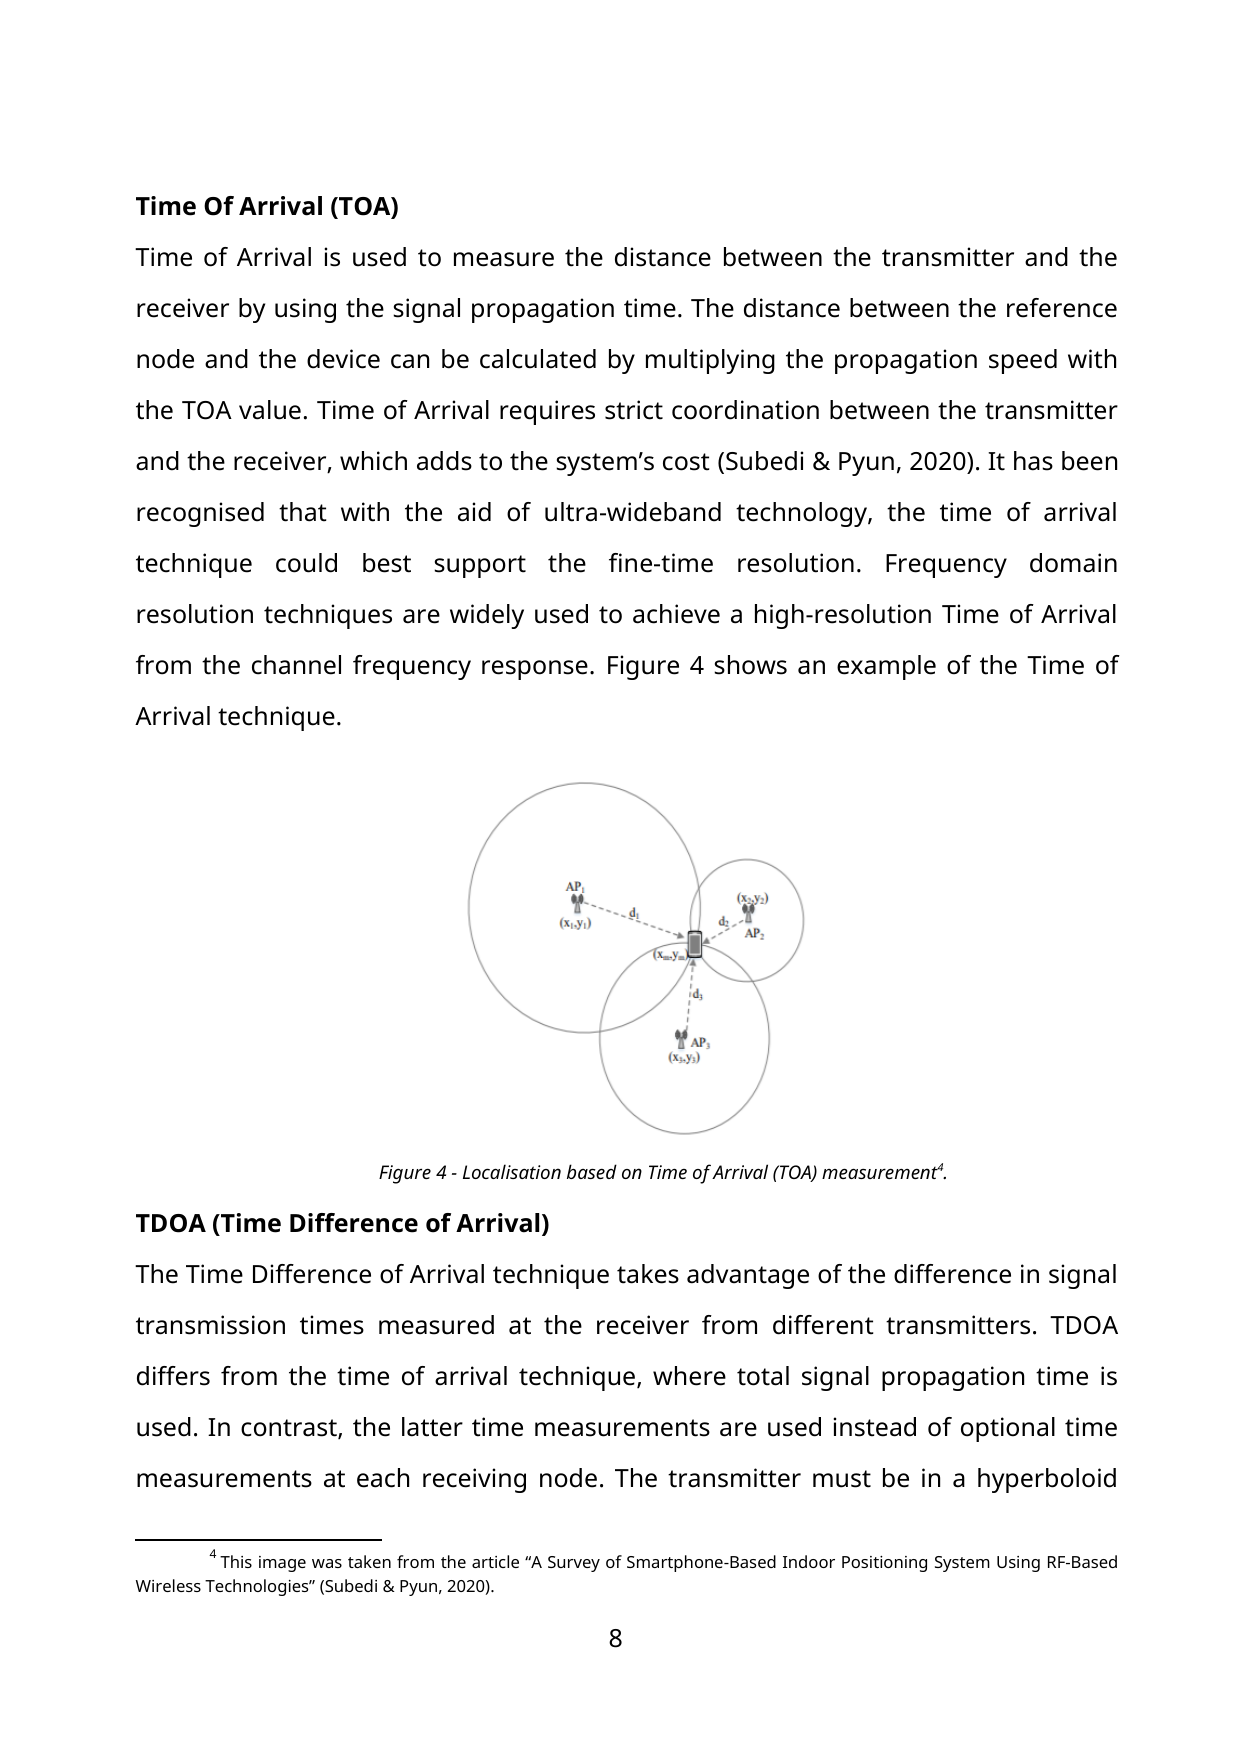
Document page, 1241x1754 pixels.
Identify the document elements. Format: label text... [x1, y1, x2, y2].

text Time Of Arrival (TOA) [135, 188, 1119, 223]
text Time of Arrival is used to measure the distance between the transmitter and the receiver by using the signal propagation time. The distance between the reference node and the device can be calculated by multiplying the propagation speed with the TOA value. Time of Arrival requires strict coordination between the transmitter and the receiver, which adds to the system’s cost (Subedi & Pyun, 2020). It has been recognised that with the aid of ultra-wideband technology, the time of arrival technique could best support the fine-time resolution. Frequency domain resolution techniques are widely used to achieve a high-resolution Time of Arrival from the channel frequency response. Figure 4 shows an example of the Time of Arrival technique. [135, 239, 1119, 733]
text TDOA (Time Difference of Arrival) [135, 1206, 1119, 1240]
text Figure 4 - Localisation based on Time of Arrival (TOA) measurement. [135, 1159, 1119, 1185]
picture [354, 762, 901, 1143]
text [135, 1257, 1119, 1495]
